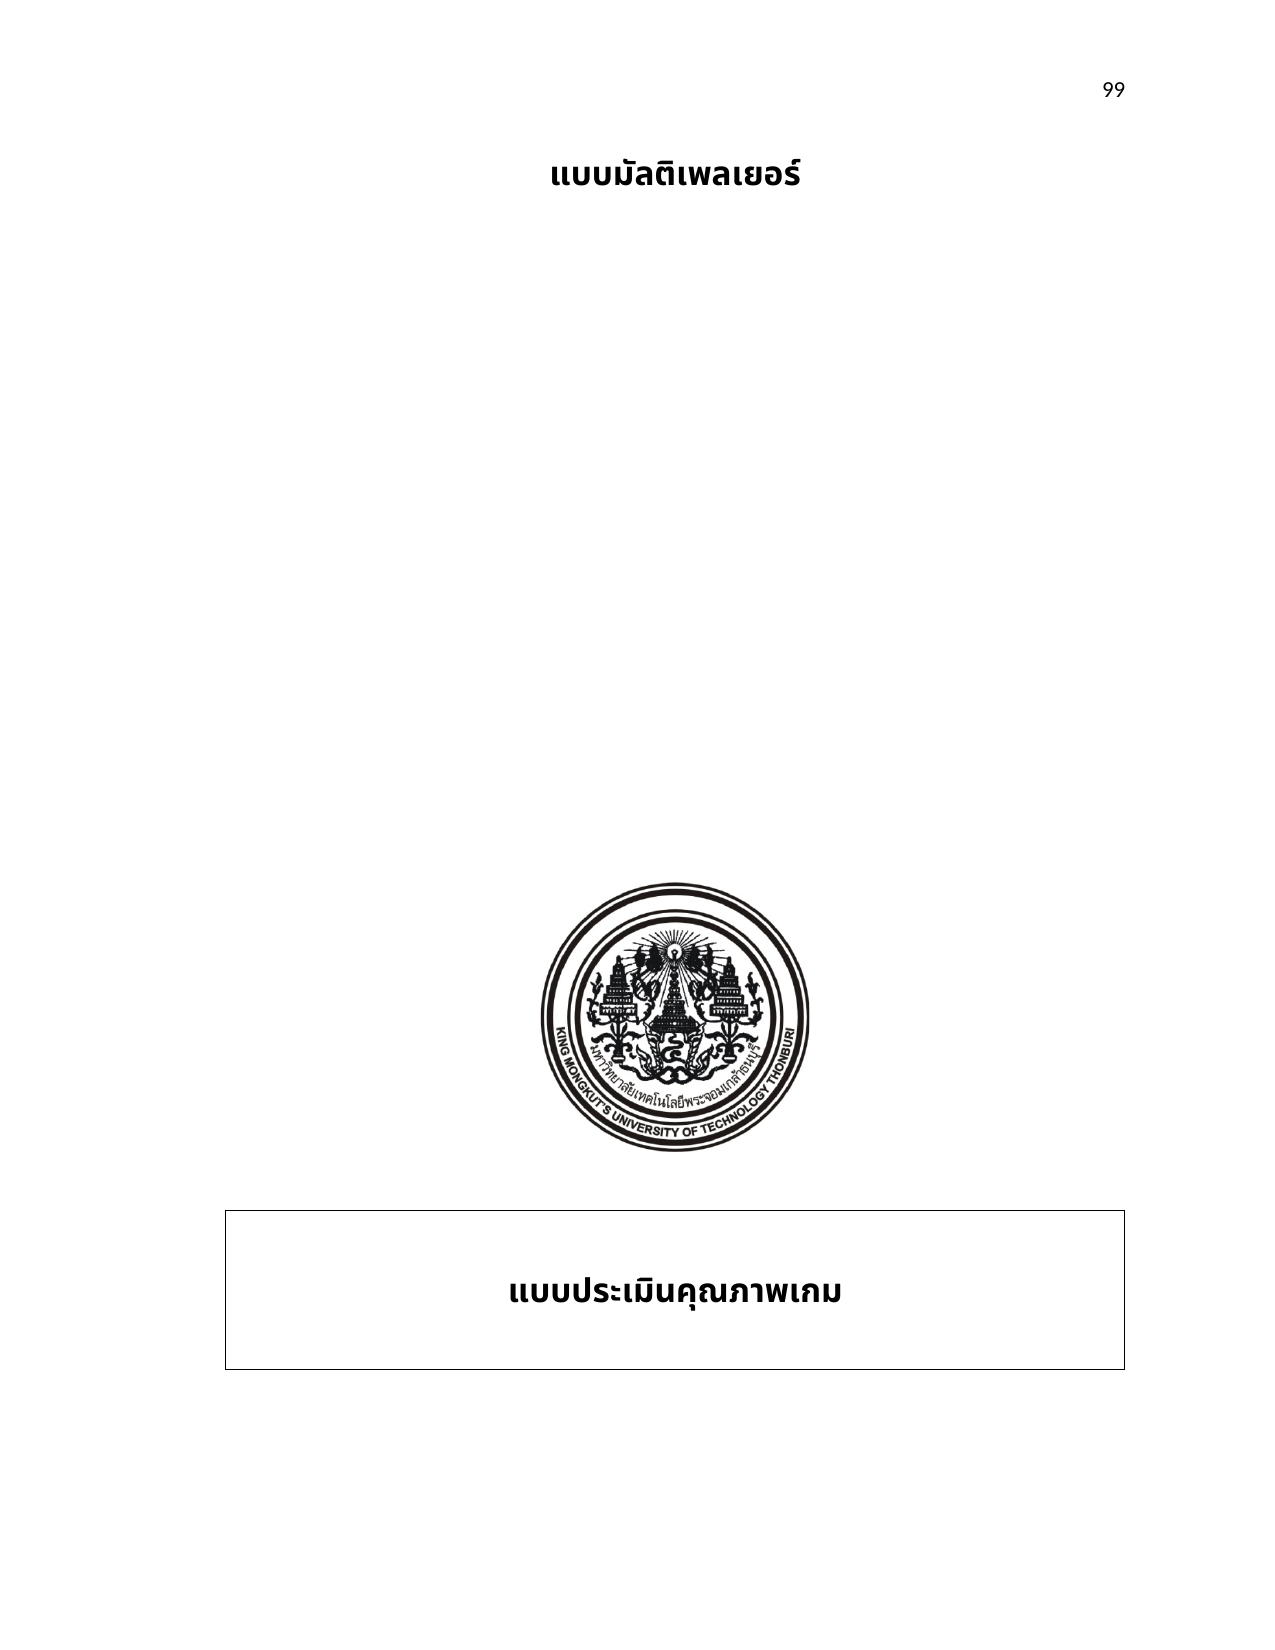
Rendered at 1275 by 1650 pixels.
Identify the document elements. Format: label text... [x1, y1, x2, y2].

picture [540, 882, 810, 1152]
table_header แบบประเมินคุณภาพเกม [226, 1211, 1124, 1369]
text แบบมัลติเพลเยอร์ [225, 150, 1125, 200]
